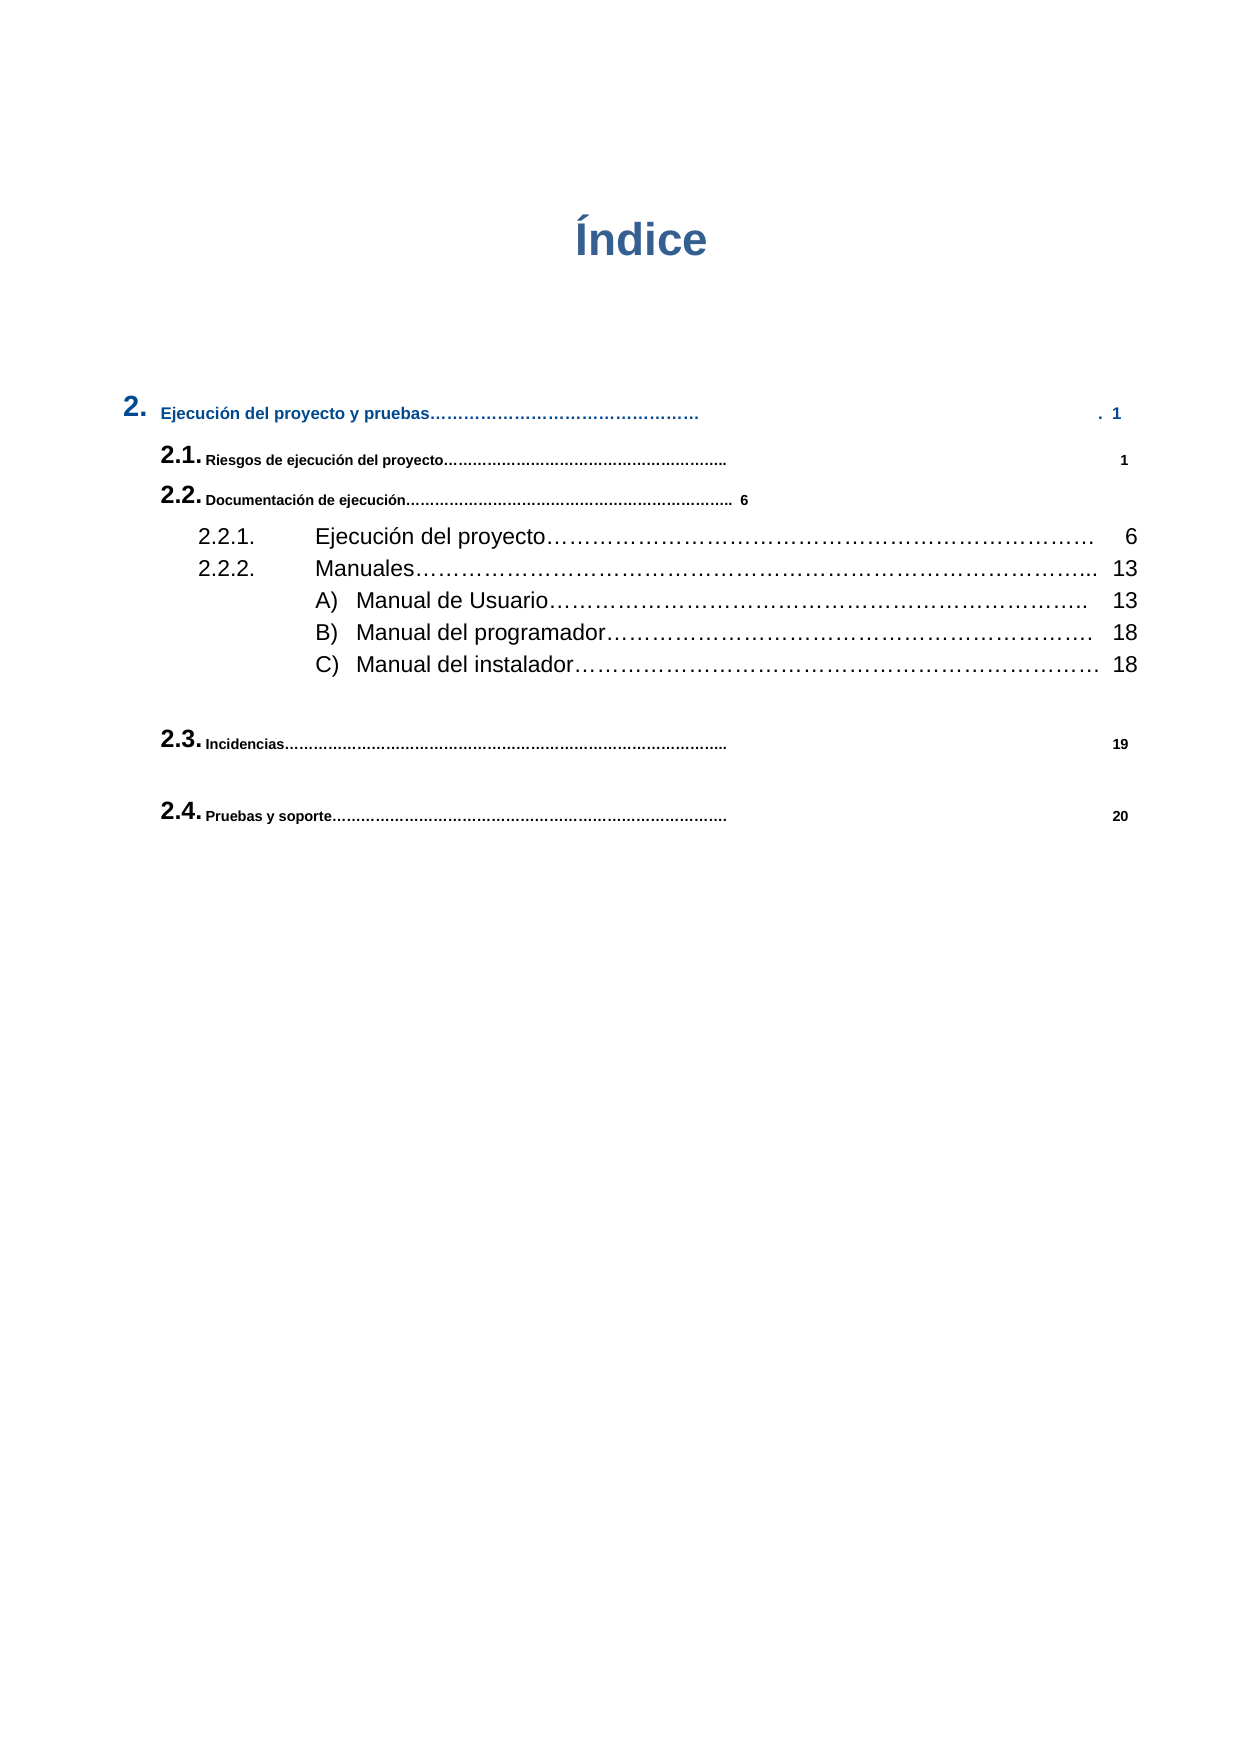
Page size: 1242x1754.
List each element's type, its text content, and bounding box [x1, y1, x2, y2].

list Manual de Usuario…………………………………………………………….. 13 [315, 587, 1155, 613]
list Manual del programador………………………………………………………. 18 [315, 619, 1155, 645]
list Pruebas y soporte………………………………………………………………………. 20 [160, 791, 1162, 827]
list Riesgos de ejecución del proyecto………………………………………………….. 1 [160, 426, 1162, 473]
list Ejecución del proyecto……………………………………………………………… 6 [198, 523, 1155, 549]
list Documentación de ejecución………………………………………………………….. 6 [160, 475, 1162, 510]
list Incidencias……………………………………………………………………………….. 19 [160, 719, 1162, 754]
list Manual del instalador…………………………………………………………… 18 [315, 651, 1155, 677]
subtitle Índice [123, 212, 1160, 265]
list Ejecución del proyecto y pruebas………………………………………… . 1 [123, 379, 1162, 426]
list Manuales……………………………………………………………………………... 13 [198, 555, 1155, 581]
